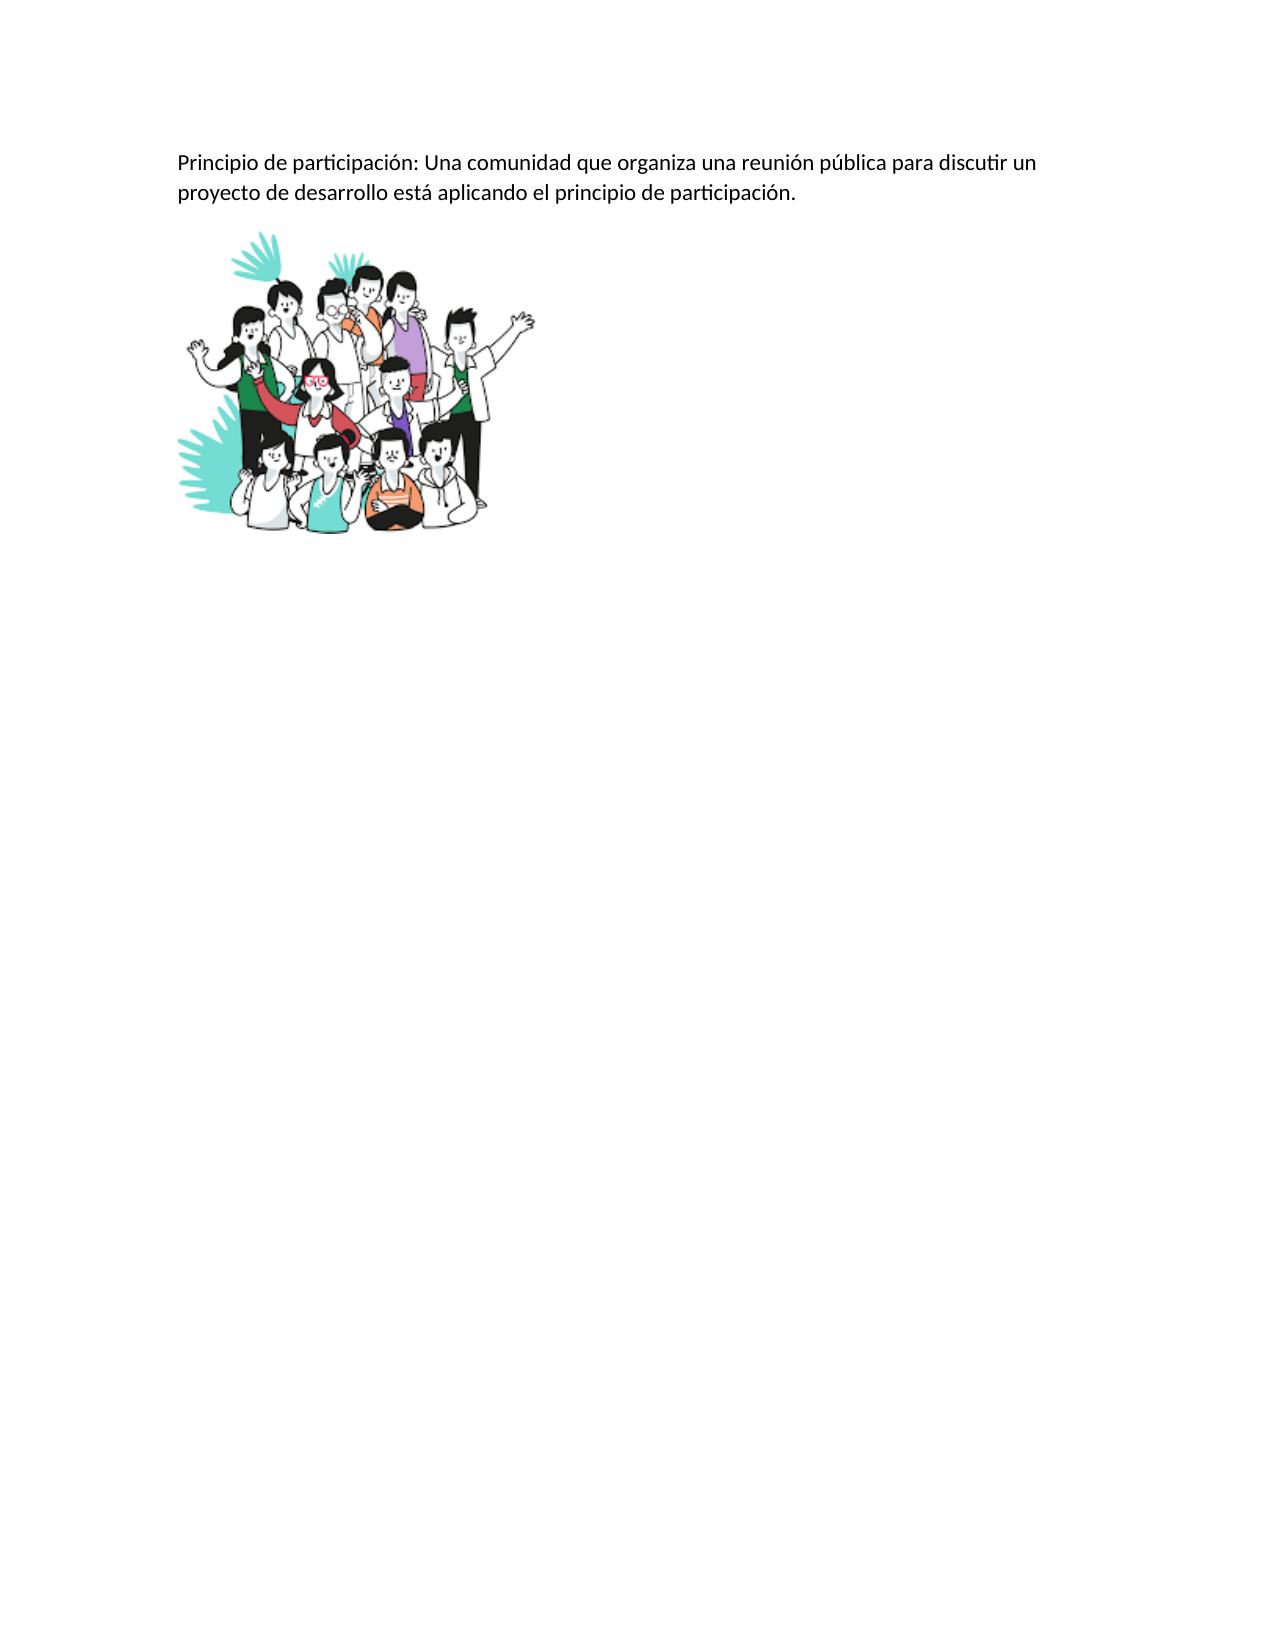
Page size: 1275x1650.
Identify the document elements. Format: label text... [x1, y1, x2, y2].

picture [177, 224, 574, 534]
text Principio de participación: Una comunidad que organiza una reunión pública para discutir un proyecto de desarrollo está aplicando el principio de participación. [177, 148, 1098, 206]
